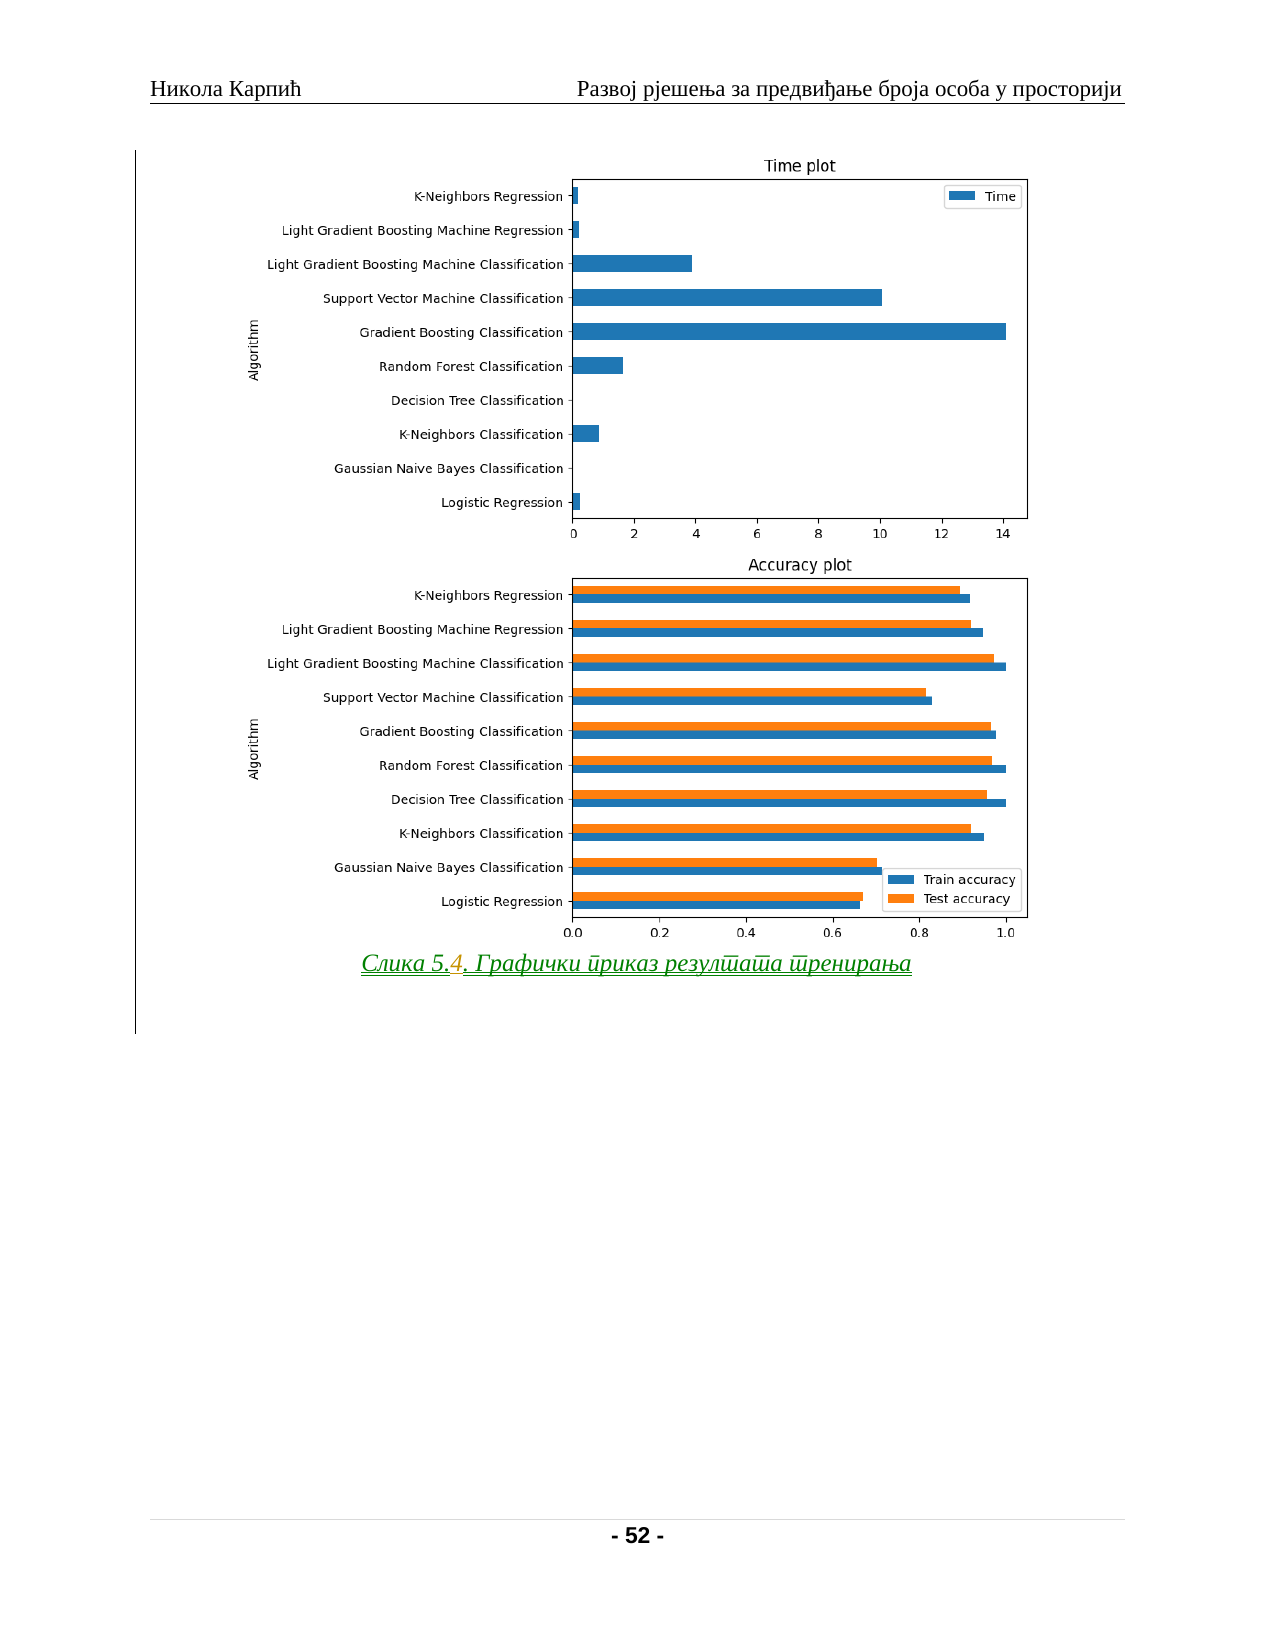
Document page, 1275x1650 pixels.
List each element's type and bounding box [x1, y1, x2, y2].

picture [239, 150, 1036, 948]
